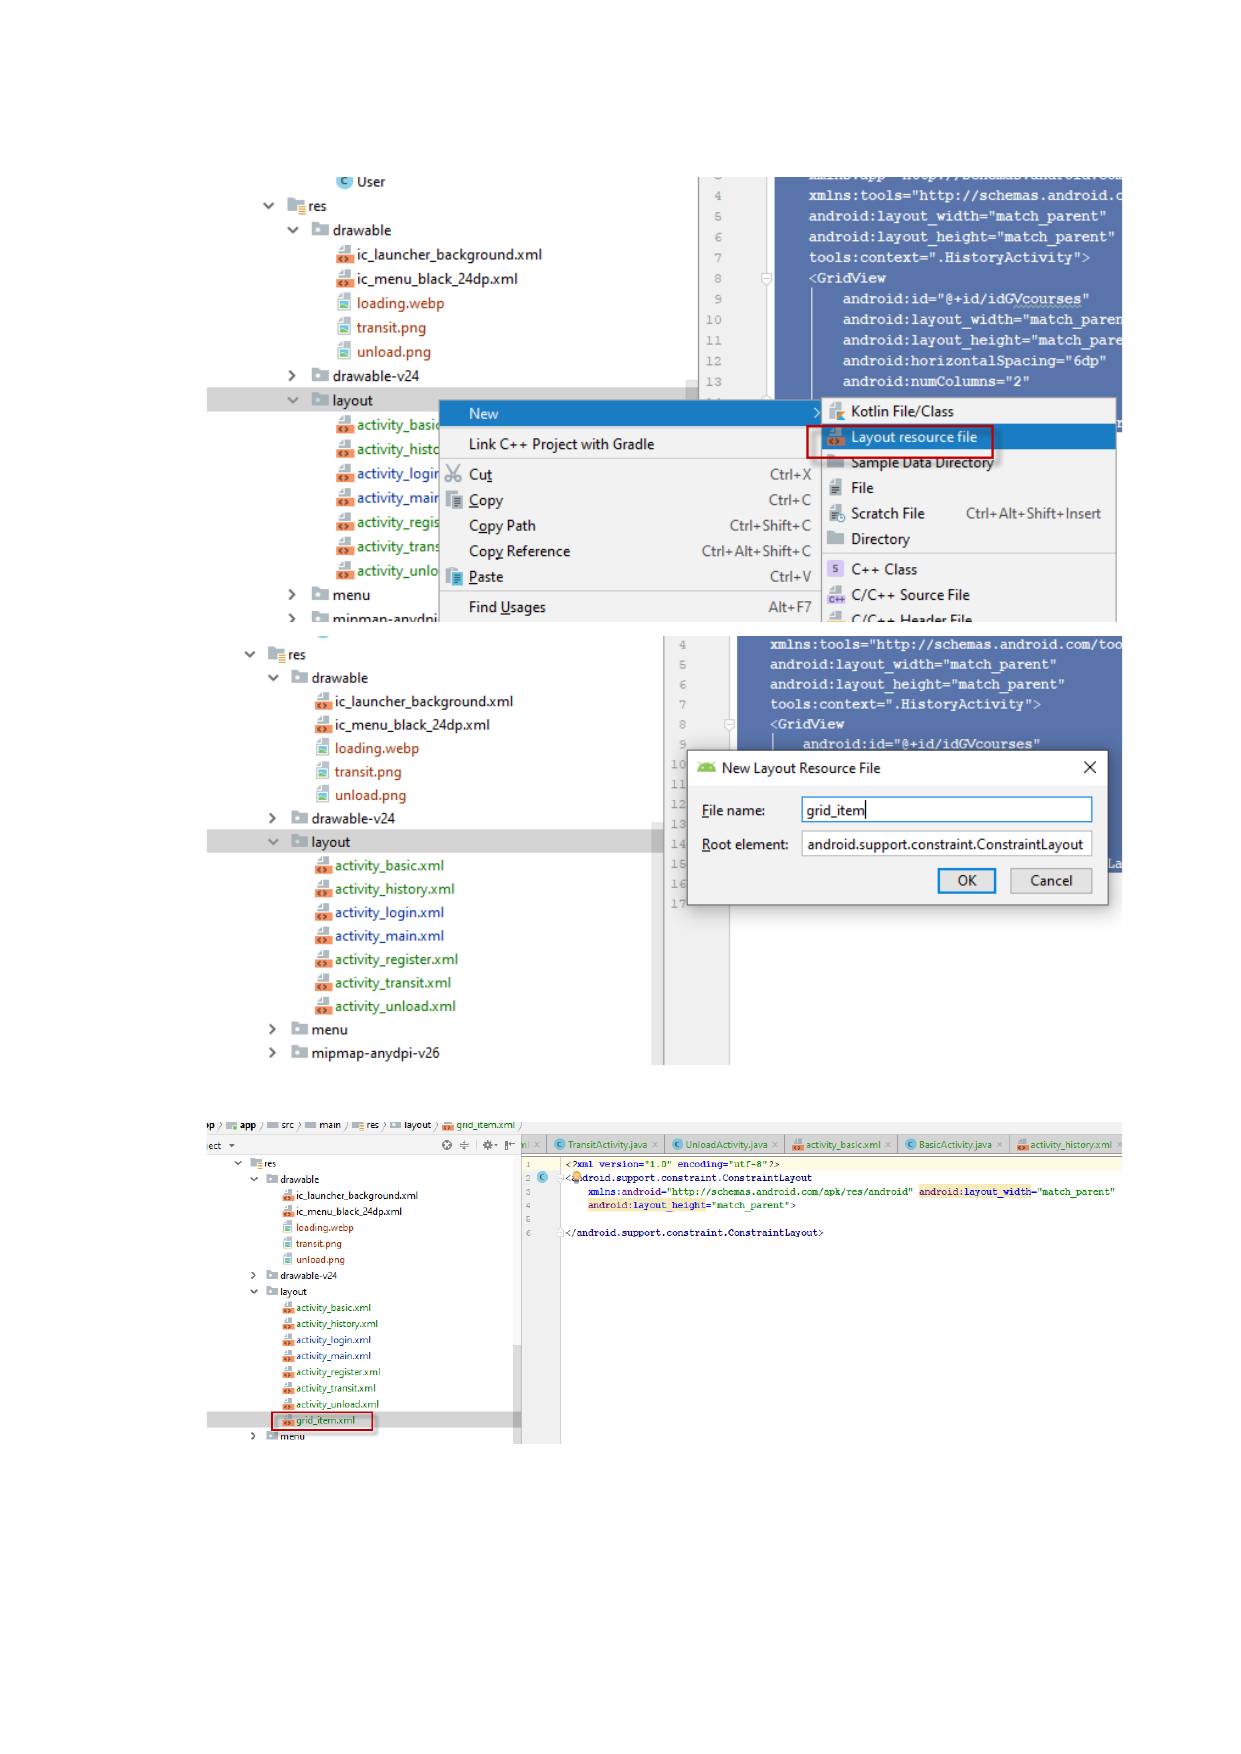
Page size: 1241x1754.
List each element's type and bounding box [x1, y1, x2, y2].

picture [206, 1122, 1123, 1444]
picture [206, 636, 1123, 1065]
picture [206, 177, 1123, 622]
